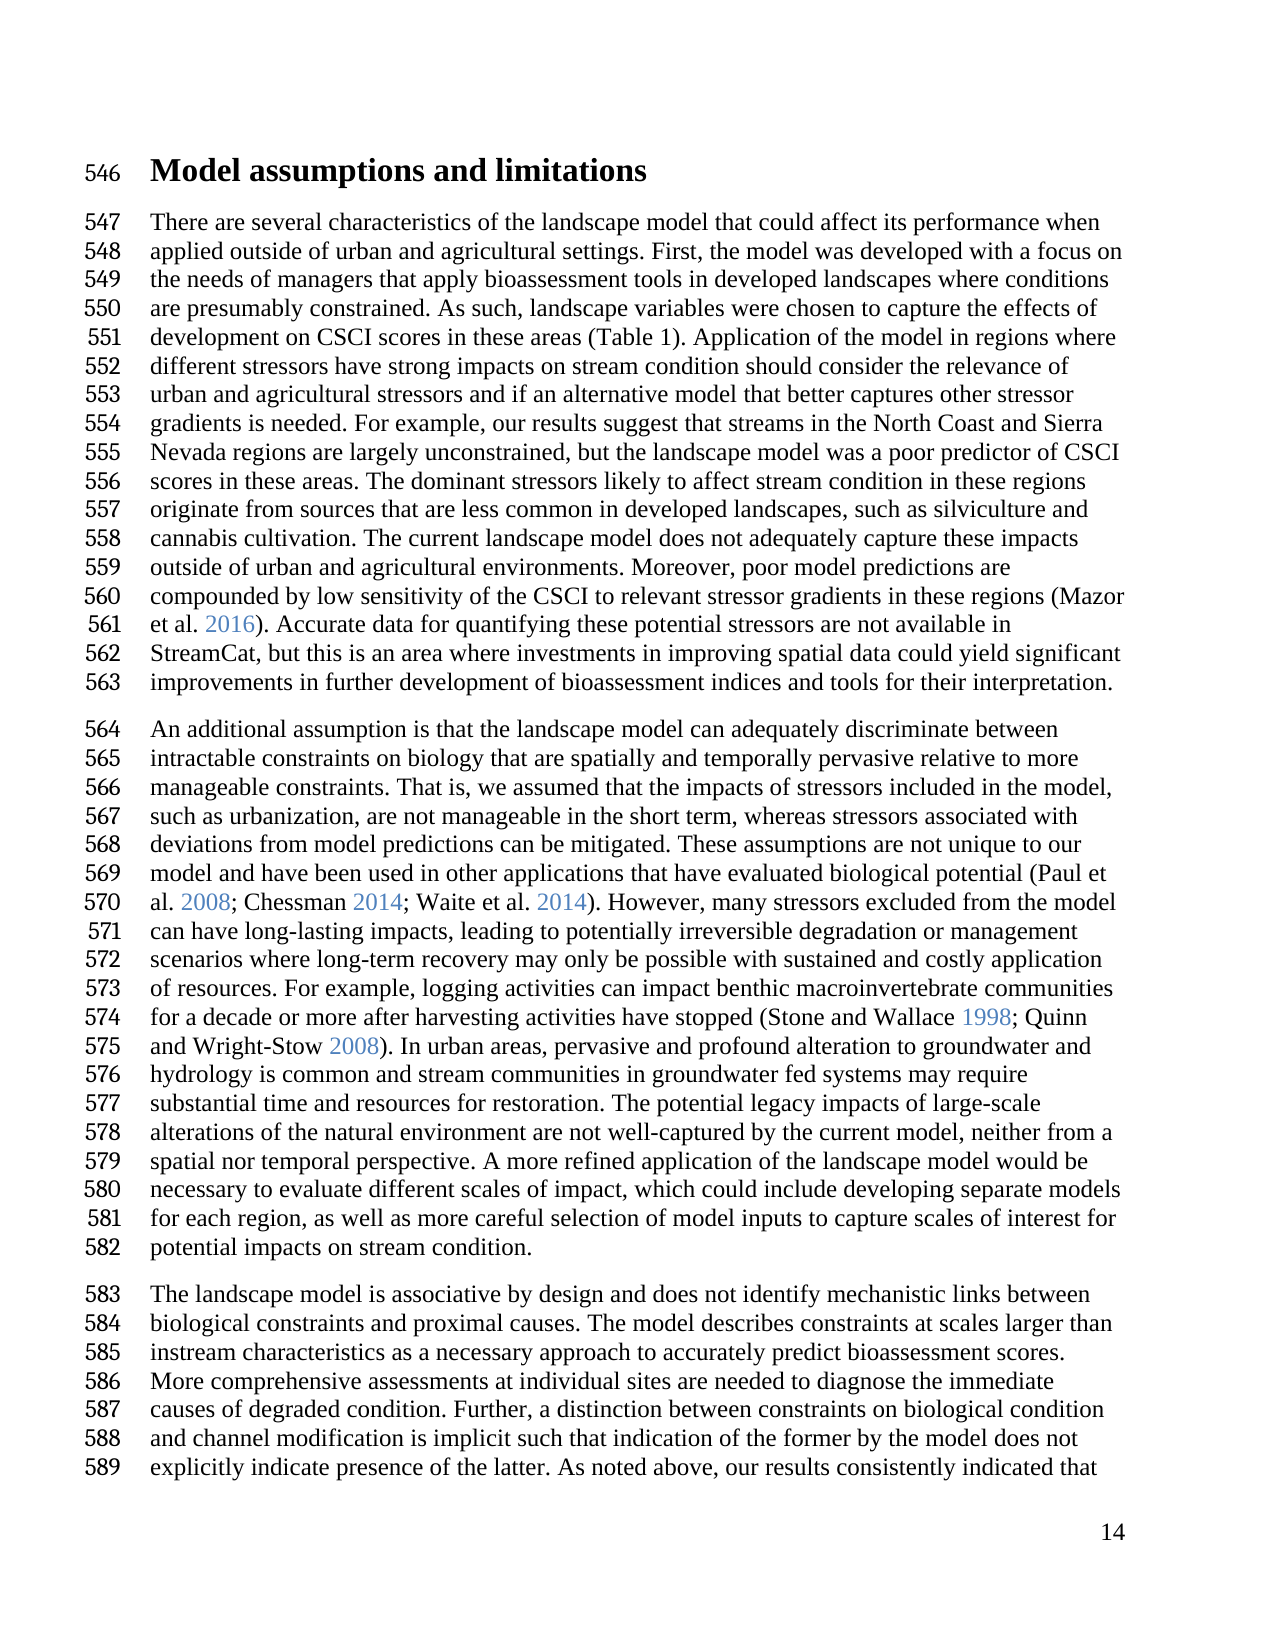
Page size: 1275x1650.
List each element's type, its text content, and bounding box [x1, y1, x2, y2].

text There are several characteristics of the landscape model that could affect its performance when applied outside of urban and agricultural settings. First, the model was developed with a focus on the needs of managers that apply bioassessment tools in developed landscapes where conditions are presumably constrained. As such, landscape variables were chosen to capture the effects of development on CSCI scores in these areas (Table 1). Application of the model in regions where different stressors have strong impacts on stream condition should consider the relevance of urban and agricultural stressors and if an alternative model that better captures other stressor gradients is needed. For example, our results suggest that streams in the North Coast and Sierra Nevada regions are largely unconstrained, but the landscape model was a poor predictor of CSCI scores in these areas. The dominant stressors likely to affect stream condition in these regions originate from sources that are less common in developed landscapes, such as silviculture and cannabis cultivation. The current landscape model does not adequately capture these impacts outside of urban and agricultural environments. Moreover, poor model predictions are compounded by low sensitivity of the CSCI to relevant stressor gradients in these regions (Mazor et al. 2016). Accurate data for quantifying these potential stressors are not available in StreamCat, but this is an area where investments in improving spatial data could yield significant improvements in further development of bioassessment indices and tools for their interpretation. [150, 207, 1125, 696]
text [150, 1279, 1125, 1481]
text An additional assumption is that the landscape model can adequately discriminate between intractable constraints on biology that are spatially and temporally pervasive relative to more manageable constraints. That is, we assumed that the impacts of stressors included in the model, such as urbanization, are not manageable in the short term, whereas stressors associated with deviations from model predictions can be mitigated. These assumptions are not unique to our model and have been used in other applications that have evaluated biological potential (Paul et al. 2008; Chessman 2014; Waite et al. 2014). However, many stressors excluded from the model can have long-lasting impacts, leading to potentially irreversible degradation or management scenarios where long-term recovery may only be possible with sustained and costly application of resources. For example, logging activities can impact benthic macroinvertebrate communities for a decade or more after harvesting activities have stopped (Stone and Wallace 1998; Quinn and Wright-Stow 2008). In urban areas, pervasive and profound alteration to groundwater and hydrology is common and stream communities in groundwater fed systems may require substantial time and resources for restoration. The potential legacy impacts of large-scale alterations of the natural environment are not well-captured by the current model, neither from a spatial nor temporal perspective. A more refined application of the landscape model would be necessary to evaluate different scales of impact, which could include developing separate models for each region, as well as more careful selection of model inputs to capture scales of interest for potential impacts on stream condition. [150, 714, 1125, 1261]
subtitle Model assumptions and limitations [150, 150, 1125, 188]
